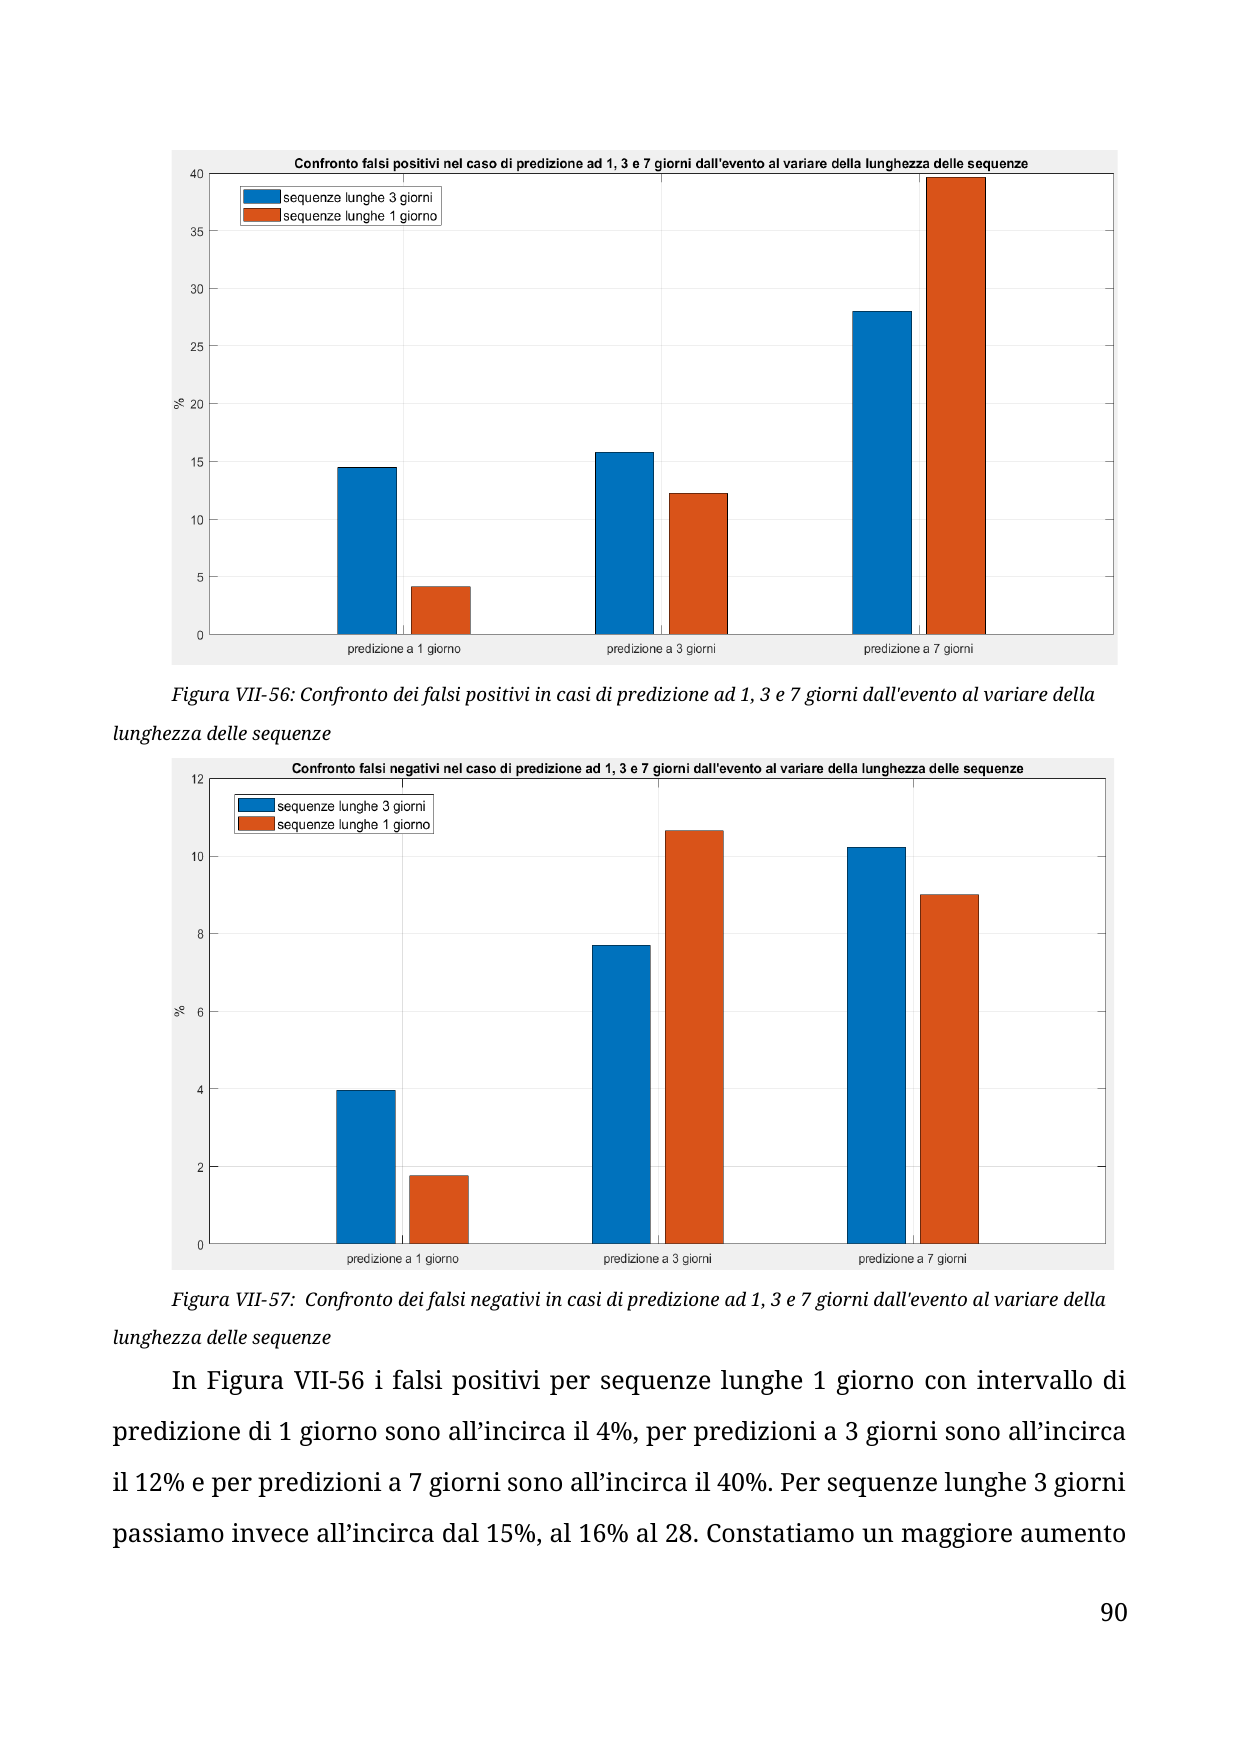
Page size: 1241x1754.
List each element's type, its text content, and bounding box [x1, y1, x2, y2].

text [112, 1363, 1128, 1550]
picture [171, 758, 1115, 1270]
picture [171, 150, 1118, 665]
